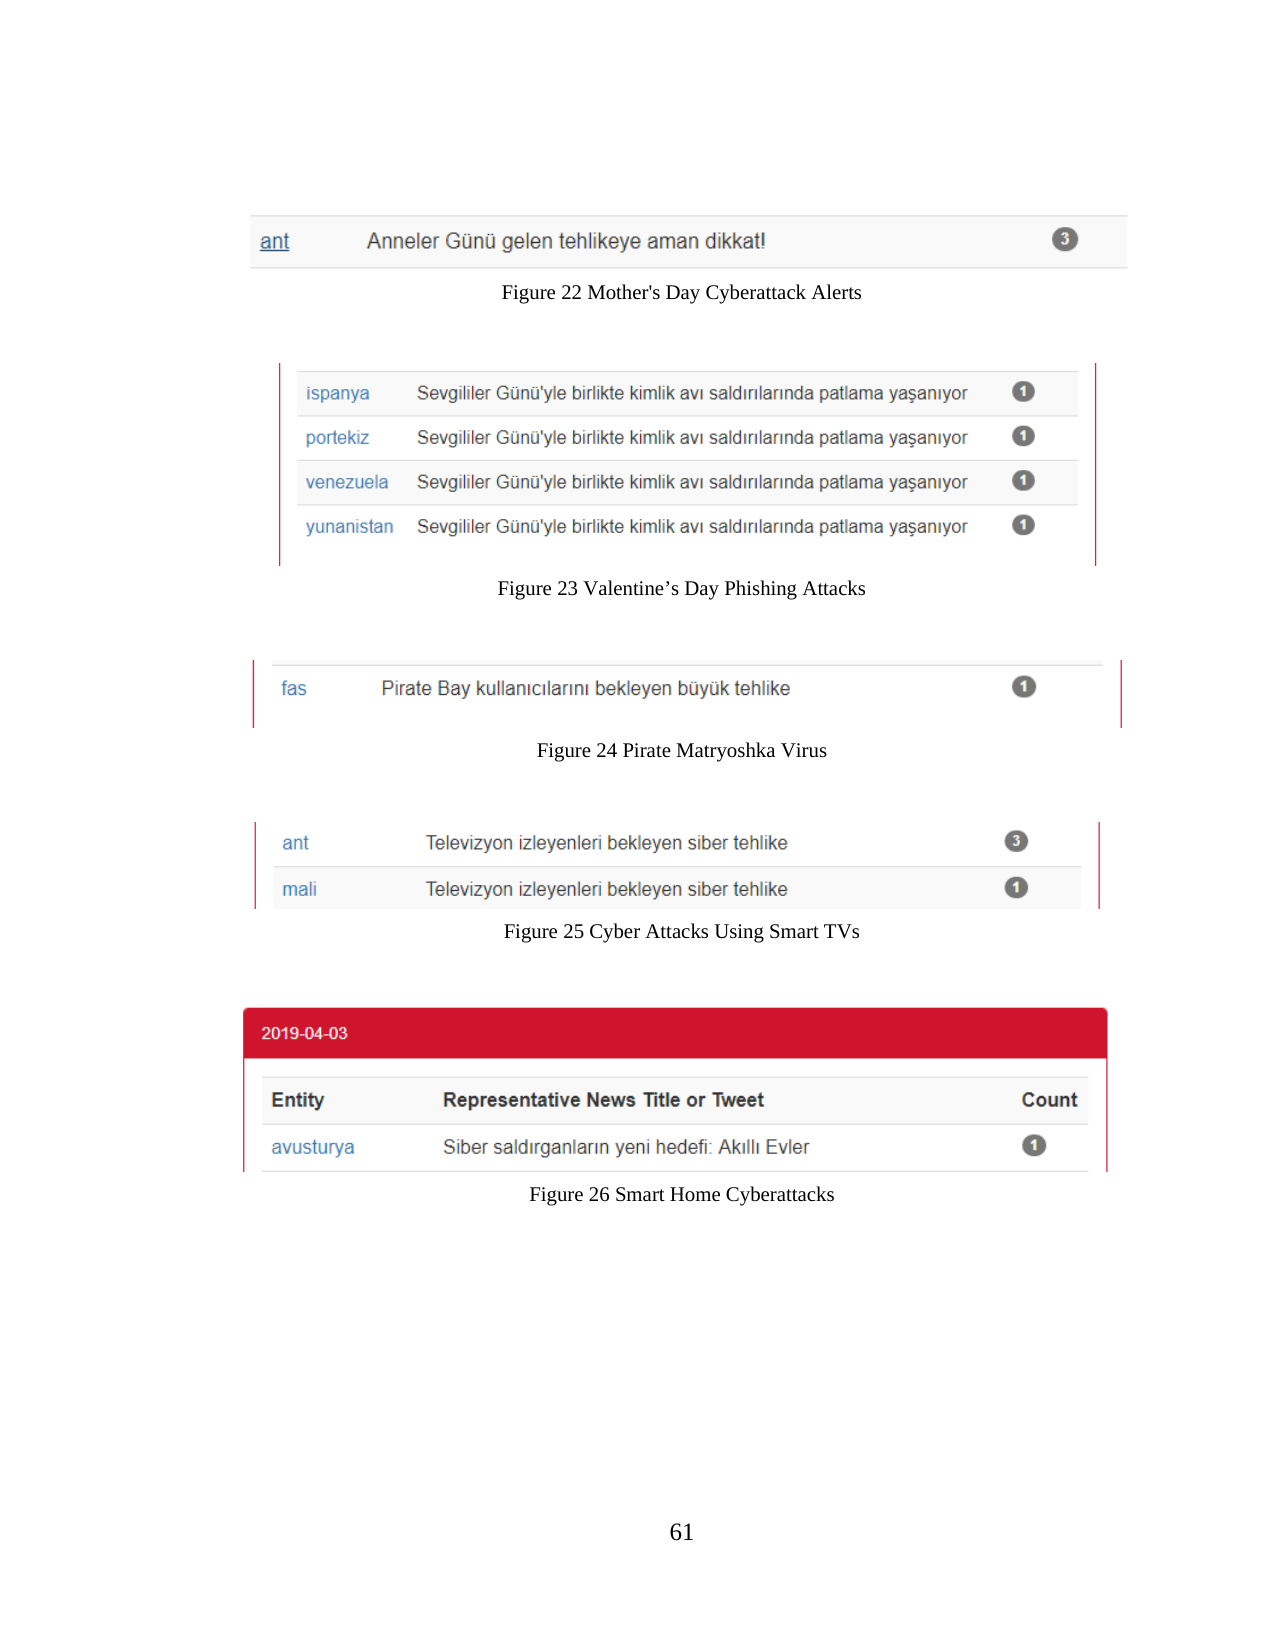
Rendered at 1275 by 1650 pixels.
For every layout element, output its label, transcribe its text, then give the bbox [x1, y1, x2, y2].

picture [236, 363, 1128, 566]
text Figure 24 Pirate Matryoshka Virus [236, 738, 1127, 762]
text Figure 22 Mother's Day Cyberattack Alerts [236, 280, 1127, 304]
picture [236, 822, 1128, 909]
picture [236, 660, 1128, 728]
text Figure 26 Smart Home Cyberattacks [236, 1182, 1127, 1206]
text Figure 23 Valentine’s Day Phishing Attacks [236, 576, 1127, 600]
picture [236, 206, 1128, 270]
text Figure 25 Cyber Attacks Using Smart TVs [236, 919, 1127, 943]
picture [236, 1003, 1128, 1172]
